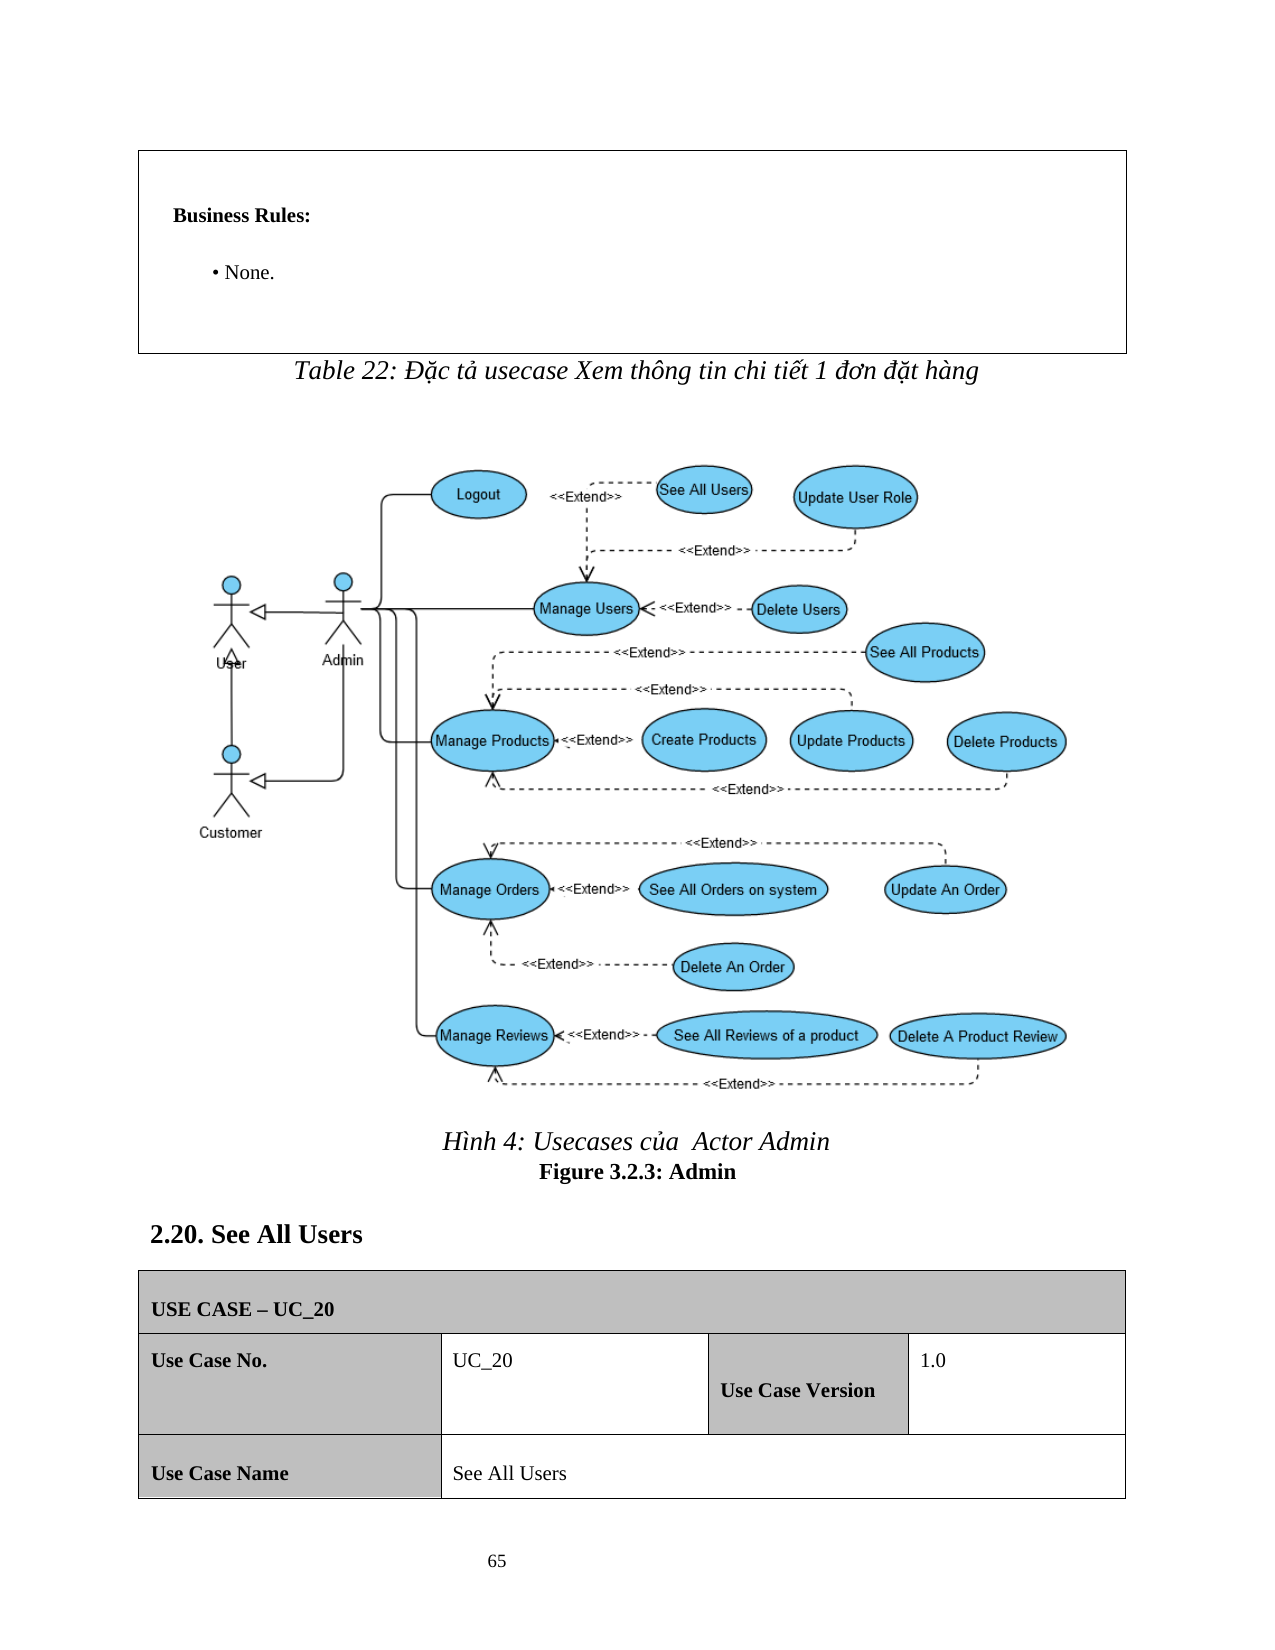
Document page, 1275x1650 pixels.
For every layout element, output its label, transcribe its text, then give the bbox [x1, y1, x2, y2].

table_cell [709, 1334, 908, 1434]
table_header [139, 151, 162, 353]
text Table 22: Đặc tả usecase Xem thông tin chi tiết 1 đơn đặt hàng [150, 354, 1125, 385]
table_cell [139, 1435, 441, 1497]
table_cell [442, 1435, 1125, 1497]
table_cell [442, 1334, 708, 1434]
subtitle 2.20. See All Users [150, 1218, 1125, 1249]
text Figure 3.2.3: Admin [150, 1158, 1125, 1185]
text Hình 4: Usecases của Actor Admin [150, 1125, 1125, 1156]
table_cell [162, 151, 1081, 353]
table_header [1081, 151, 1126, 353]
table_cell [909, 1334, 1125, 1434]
picture [150, 458, 1125, 1100]
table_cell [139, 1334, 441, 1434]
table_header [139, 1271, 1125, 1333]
